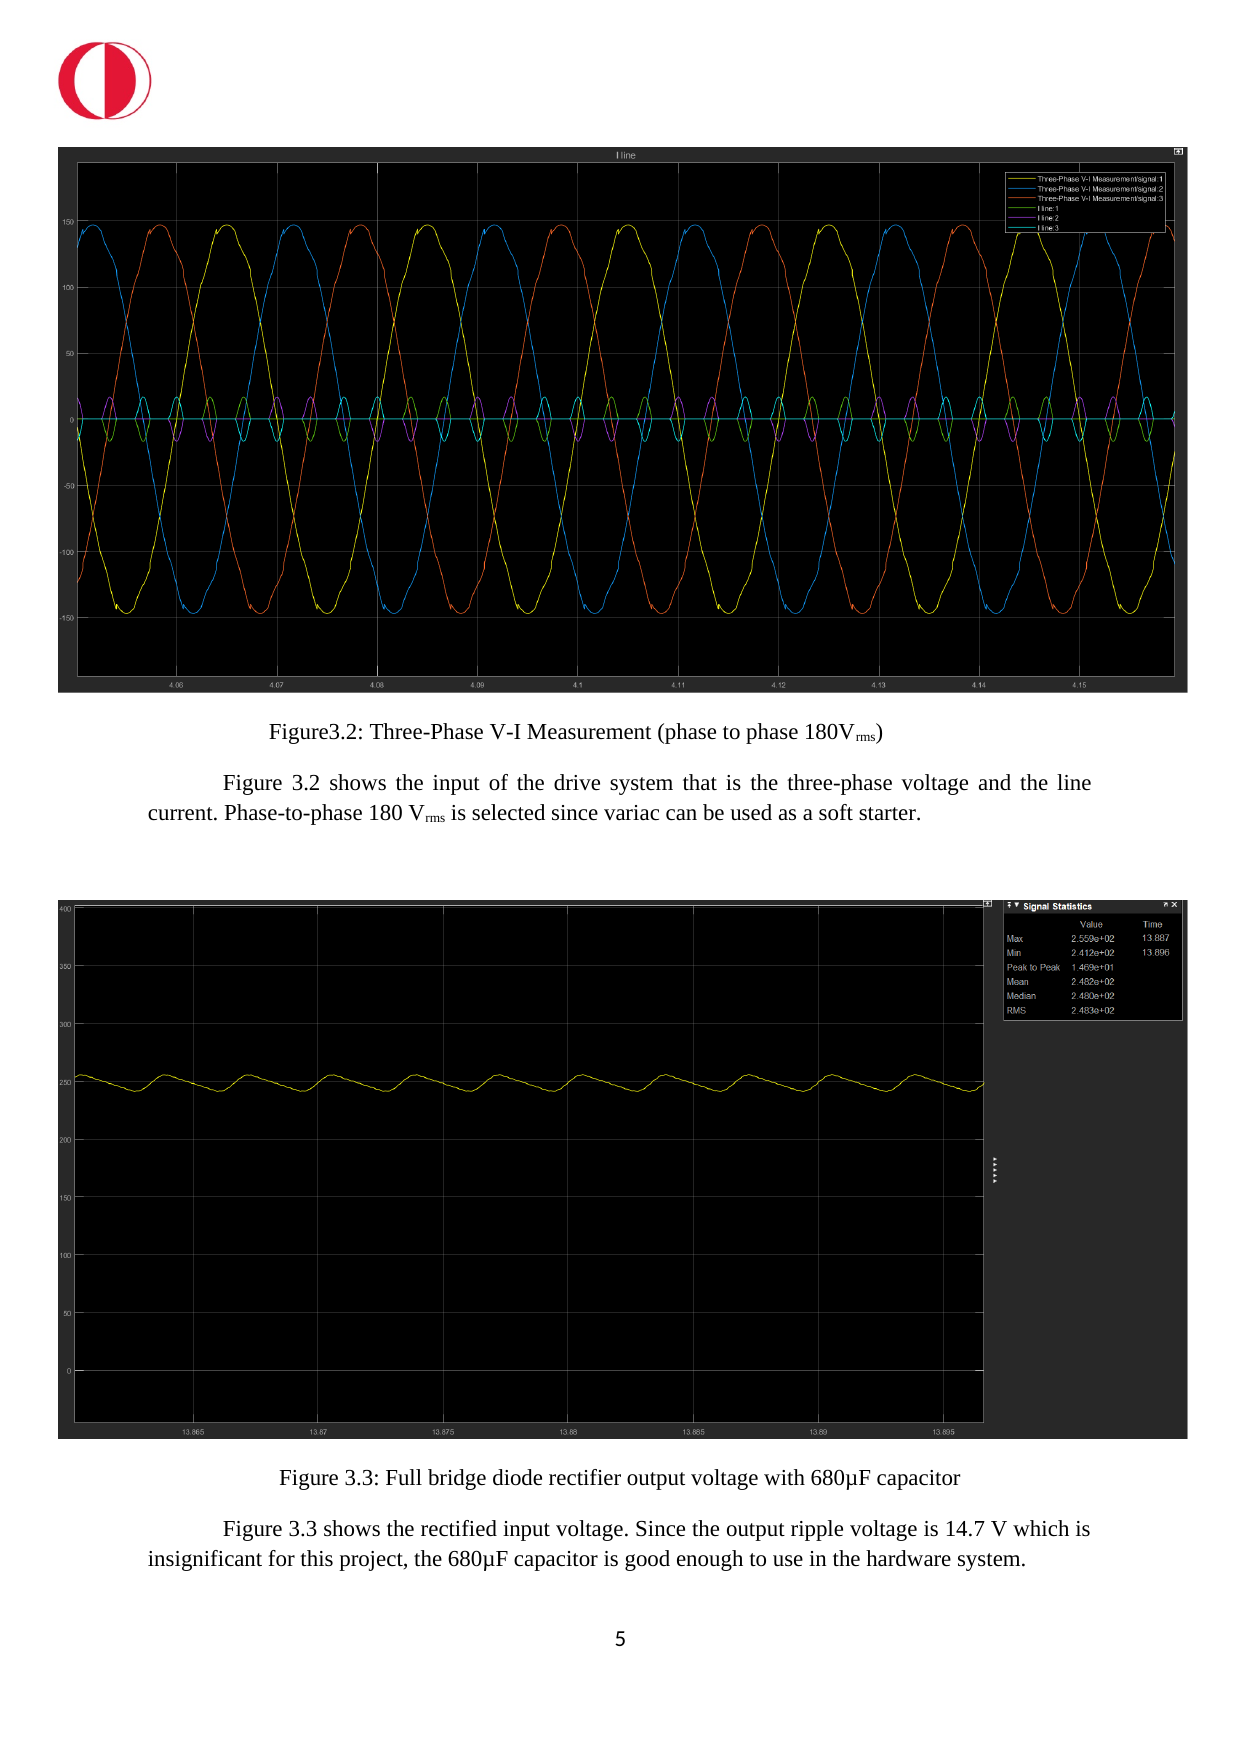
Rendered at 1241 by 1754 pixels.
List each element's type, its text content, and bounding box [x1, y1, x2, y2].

text Figure 3.2 shows the input of the drive system that is the three-phase voltage and the line current. Phase-to-phase 180 Vrms is selected since variac can be used as a soft starter. [148, 769, 1093, 825]
text Figure3.2: Three-Phase V-I Measurement (phase to phase 180Vrms) [59, 718, 1093, 744]
picture [58, 900, 1188, 1439]
picture [58, 147, 1188, 693]
picture [47, 25, 163, 146]
text Figure 3.3 shows the rectified input voltage. Since the output ripple voltage is 14.7 V which is insignificant for this project, the 680µF capacitor is good enough to use in the hardware system. [148, 1515, 1093, 1571]
text Figure 3.3: Full bridge diode rectifier output voltage with 680µF capacitor [148, 1464, 1093, 1490]
